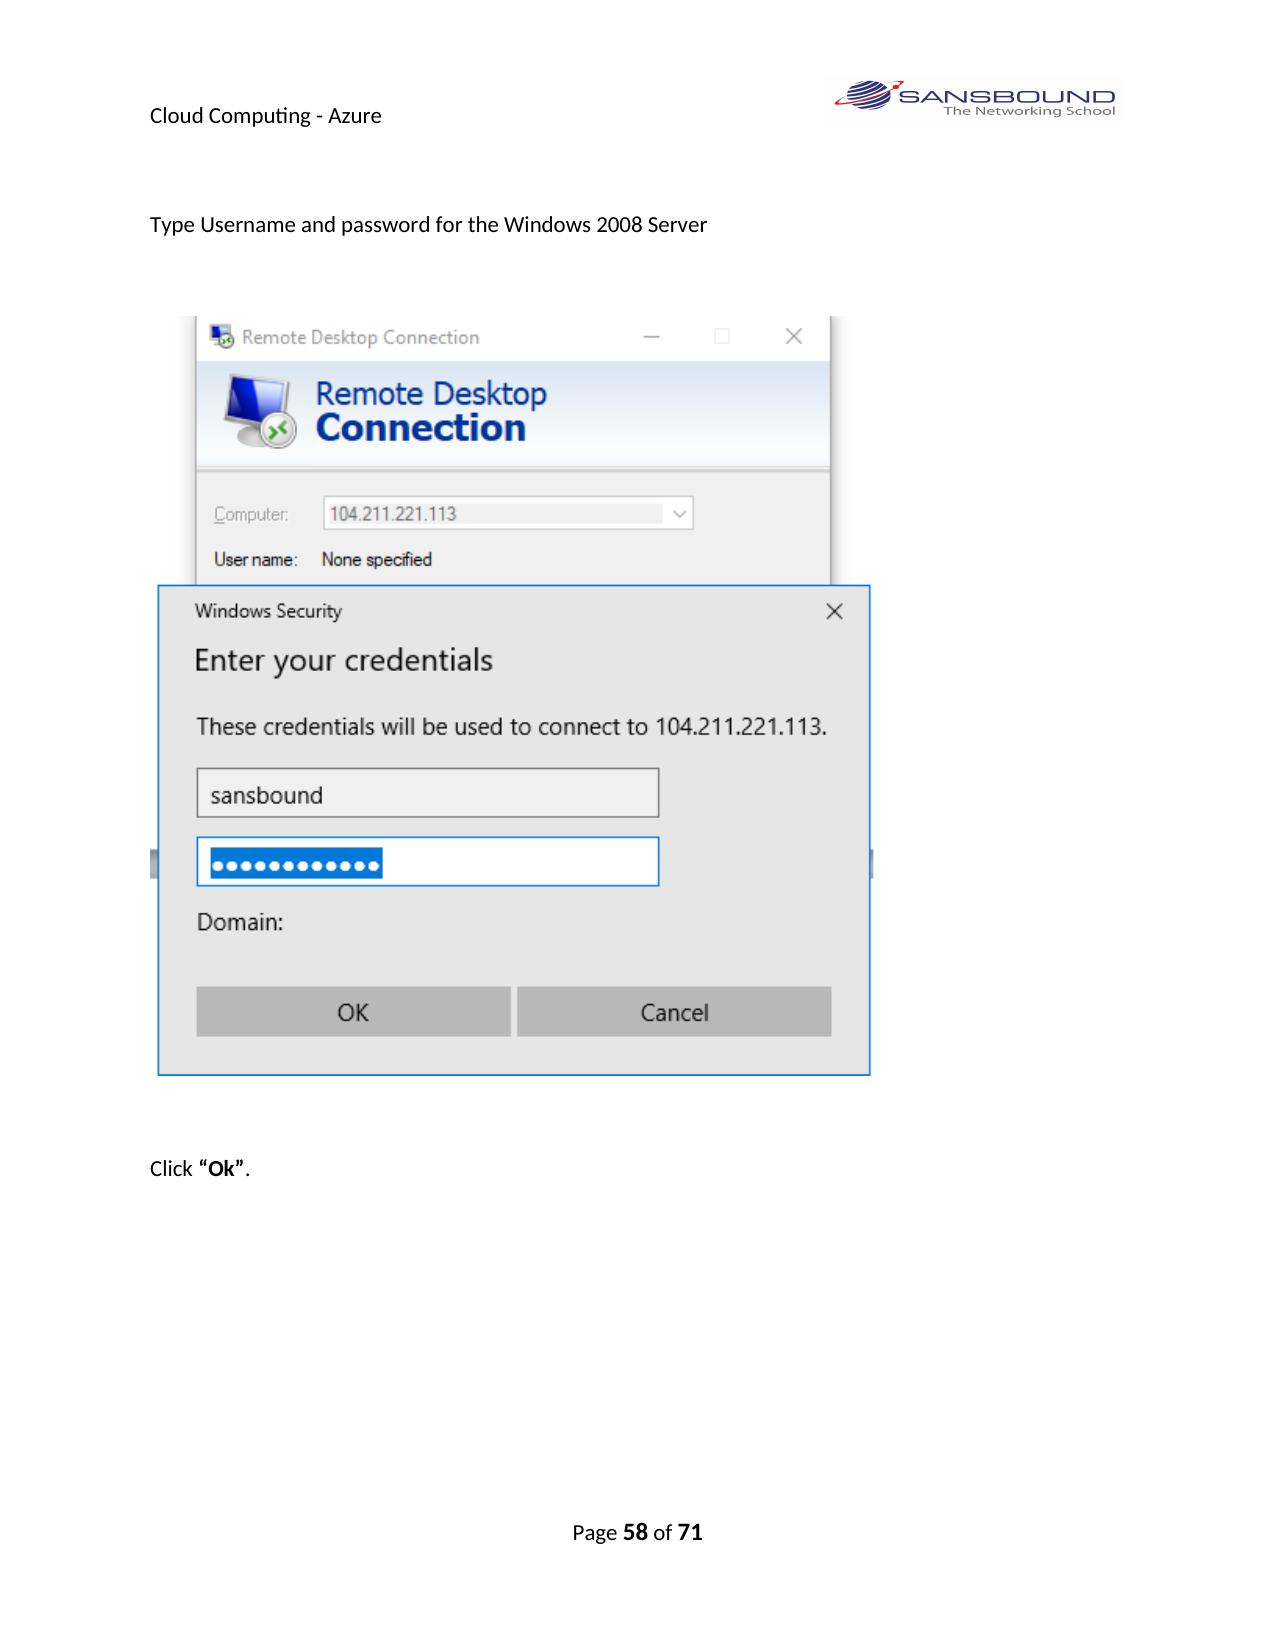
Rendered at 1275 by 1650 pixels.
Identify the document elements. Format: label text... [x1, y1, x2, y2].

picture [823, 75, 1125, 124]
text Type Username and password for the Windows 2008 Server [150, 210, 1125, 238]
picture [150, 316, 874, 1076]
text Click “Ok”. [150, 1154, 1125, 1182]
